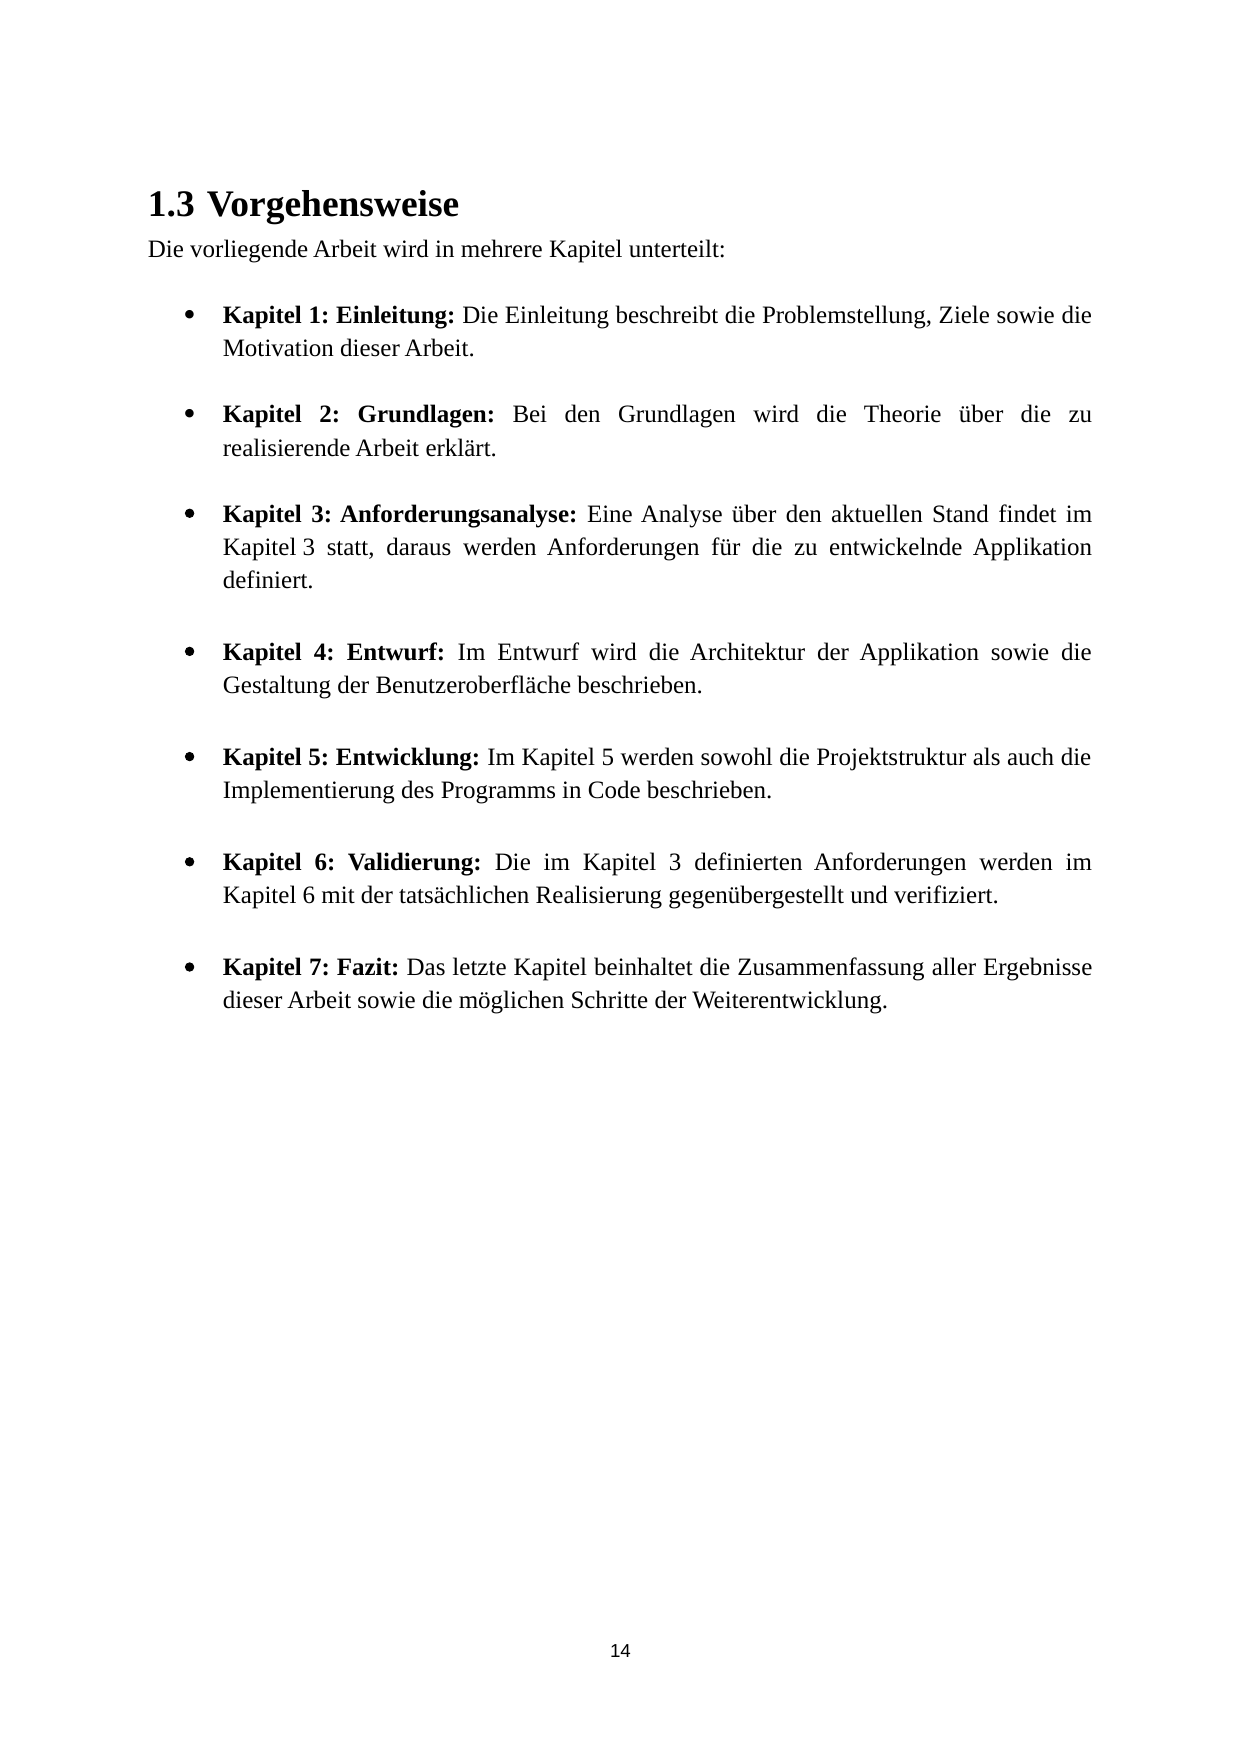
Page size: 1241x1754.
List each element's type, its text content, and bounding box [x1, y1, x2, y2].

list Kapitel 4: Entwurf: Im Entwurf wird die Architektur der Applikation sowie die Gestaltung der Benutzeroberfläche beschrieben. [185, 637, 1093, 699]
list Kapitel 6: Validierung: Die im Kapitel 3 definierten Anforderungen werden im Kapitel 6 mit der tatsächlichen Realisierung gegenübergestellt und verifiziert. [185, 847, 1093, 909]
list Kapitel 7: Fazit: Das letzte Kapitel beinhaltet die Zusammenfassung aller Ergebnisse dieser Arbeit sowie die möglichen Schritte der Weiterentwicklung. [185, 952, 1093, 1014]
list Kapitel 2: Grundlagen: Bei den Grundlagen wird die Theorie über die zu realisierende Arbeit erklärt. [185, 399, 1093, 461]
text Die vorliegende Arbeit wird in mehrere Kapitel unterteilt: [148, 234, 1093, 263]
list Kapitel 3: Anforderungsanalyse: Eine Analyse über den aktuellen Stand findet im Kapitel 3 statt, daraus werden Anforderungen für die zu entwickelnde Applikation definiert. [185, 499, 1093, 593]
subtitle Vorgehensweise [148, 181, 1093, 224]
list Kapitel 5: Entwicklung: Im Kapitel 5 werden sowohl die Projektstruktur als auch die Implementierung des Programms in Code beschrieben. [185, 742, 1093, 804]
list Kapitel 1: Einleitung: Die Einleitung beschreibt die Problemstellung, Ziele sowie die Motivation dieser Arbeit. [185, 301, 1093, 362]
